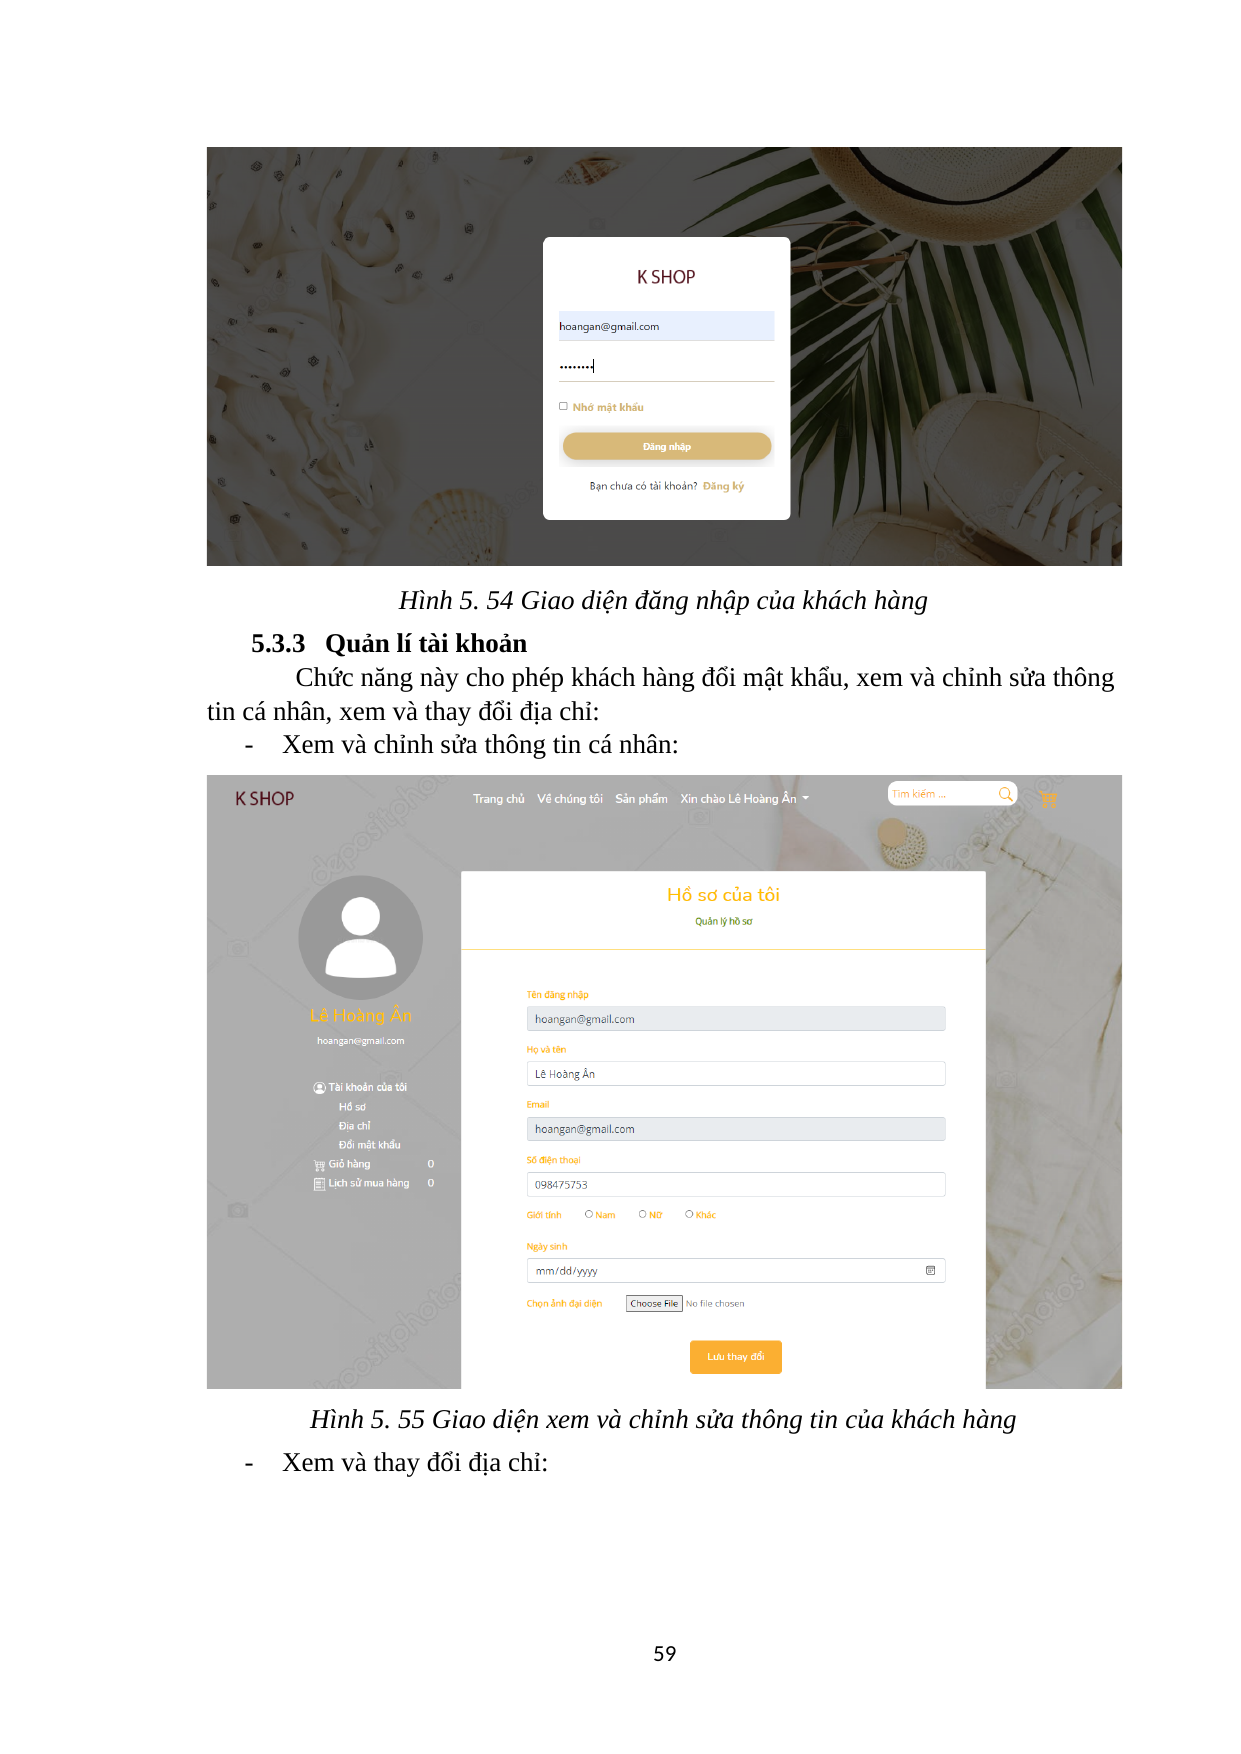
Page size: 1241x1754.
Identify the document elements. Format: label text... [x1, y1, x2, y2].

text Hình 5. 55 Giao diện xem và chỉnh sửa thông tin của khách hàng [207, 1403, 1122, 1434]
list Xem và chỉnh sửa thông tin cá nhân: [244, 728, 1122, 759]
list Quản lí tài khoản [251, 628, 1122, 659]
list Chức năng này cho phép khách hàng đổi mật khẩu, xem và chỉnh sửa thông tin cá nhân, xem và thay đổi địa chỉ: [207, 661, 1122, 726]
list Xem và thay đổi địa chỉ: [244, 1446, 1122, 1477]
text Hình 5. 54 Giao diện đăng nhập của khách hàng [207, 584, 1122, 615]
picture [206, 147, 1123, 566]
picture [206, 775, 1123, 1389]
